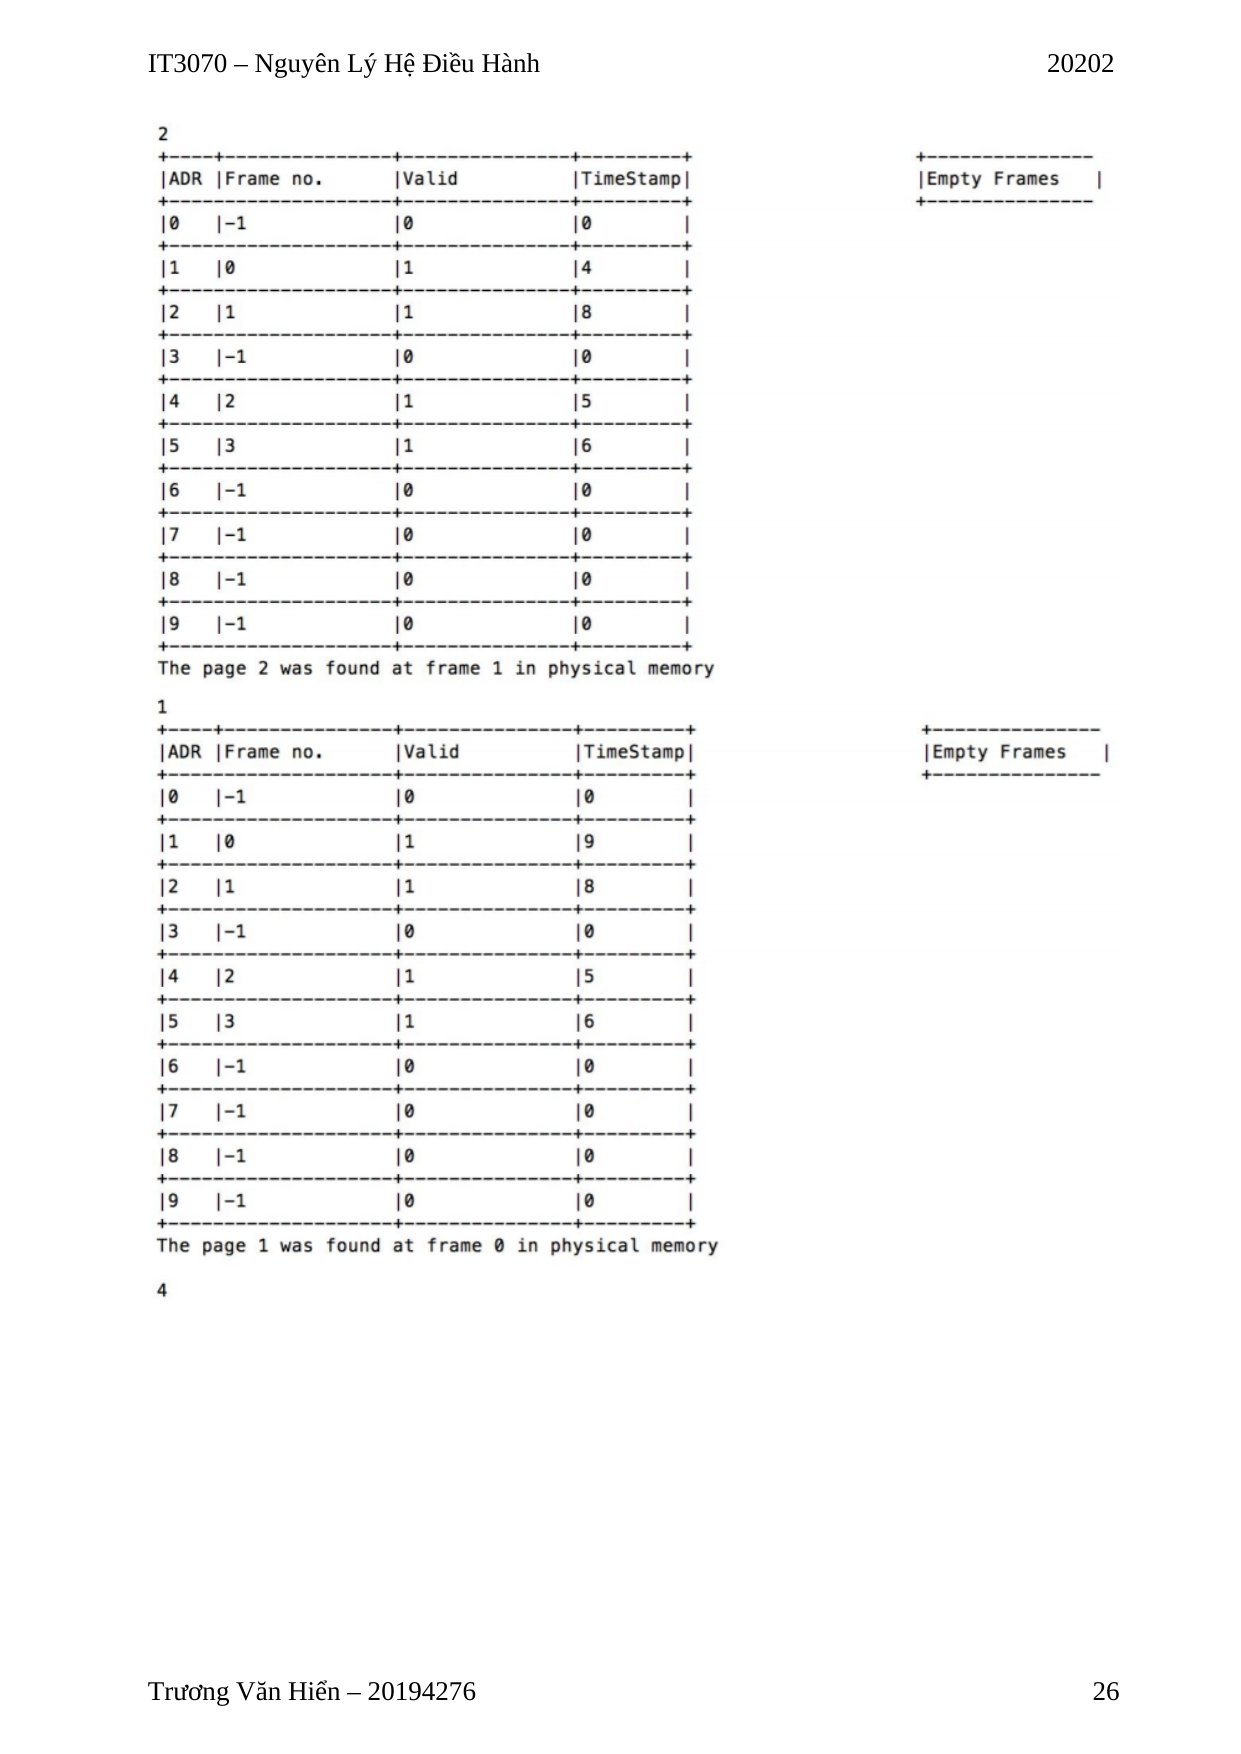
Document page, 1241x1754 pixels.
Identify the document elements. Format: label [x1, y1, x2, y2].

picture [147, 118, 1122, 1314]
